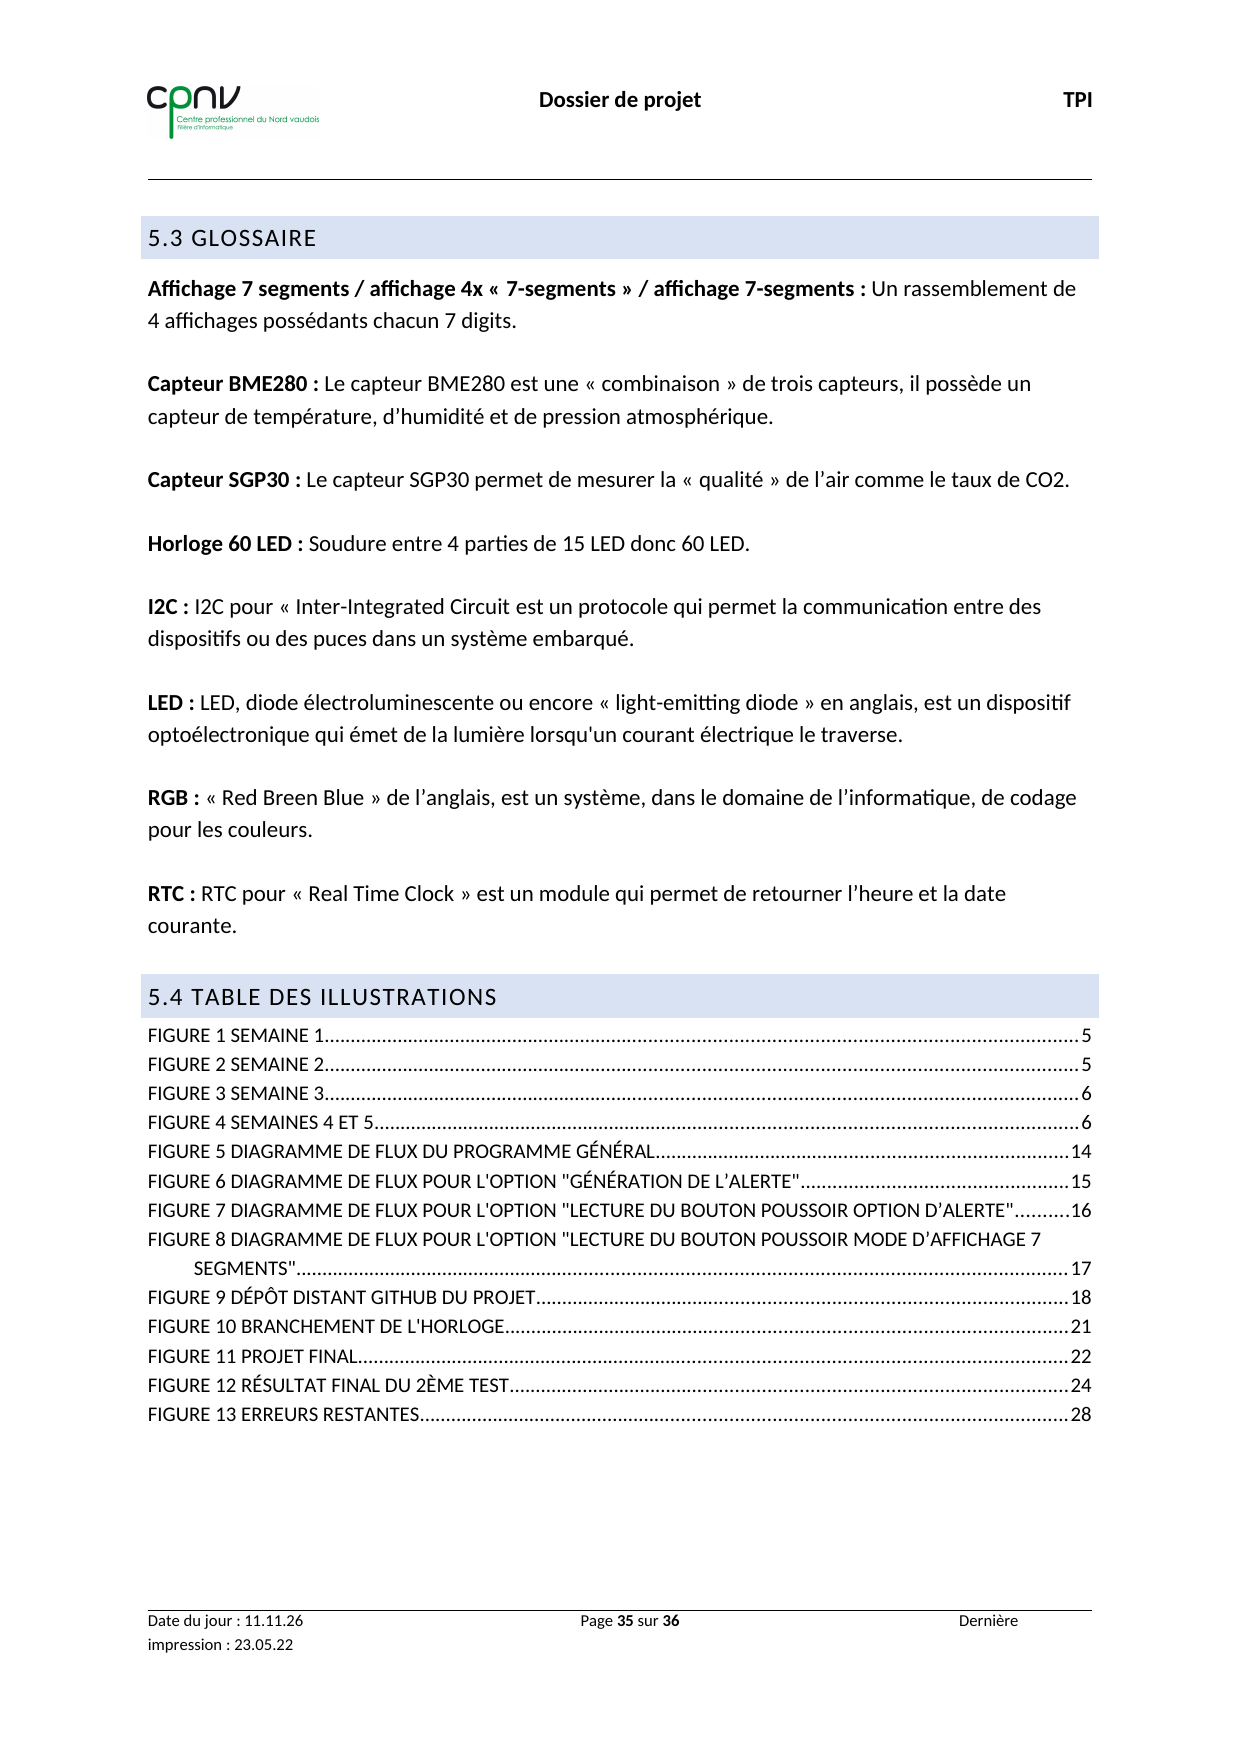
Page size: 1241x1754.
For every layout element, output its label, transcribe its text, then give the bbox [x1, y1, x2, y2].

text Figure 1 Semaine 1 5 [148, 1022, 1092, 1047]
text Horloge 60 LED : Soudure entre 4 parties de 15 LED donc 60 LED. [148, 529, 1092, 557]
subtitle 5.3 Glossaire [148, 222, 1092, 253]
subtitle 5.4 Table des illustrations [148, 981, 1092, 1011]
text Figure 7 Diagramme de flux pour l'option "Lecture du bouton poussoir option d’alerte" 16 [148, 1197, 1092, 1222]
text Affichage 7 segments / affichage 4x « 7-segments » / affichage 7-segments : Un rassemblement de 4 affichages possédants chacun 7 digits. [148, 274, 1092, 334]
text Figure 3 Semaine 3 6 [148, 1080, 1092, 1106]
text I2C : I2C pour « Inter-Integrated Circuit est un protocole qui permet la communication entre des dispositifs ou des puces dans un système embarqué. [148, 592, 1092, 652]
text Figure 6 Diagramme de flux pour l'option "Génération de l’alerte" 15 [148, 1168, 1092, 1193]
picture [147, 86, 319, 139]
text Figure 10 Branchement de l'horloge 21 [148, 1314, 1092, 1339]
text Figure 8 Diagramme de flux pour l'option "Lecture du bouton poussoir mode d’affichage 7 segments" 17 [148, 1226, 1092, 1281]
text Figure 11 Projet final 22 [148, 1343, 1092, 1368]
text Figure 2 Semaine 2 5 [148, 1051, 1092, 1077]
text Figure 9 Dépôt distant GitHub du projet 18 [148, 1284, 1092, 1310]
text Figure 4 Semaines 4 et 5 6 [148, 1109, 1092, 1135]
text Figure 5 Diagramme de flux du programme général 14 [148, 1139, 1092, 1164]
text Figure 13 Erreurs restantes 28 [148, 1401, 1092, 1427]
text RTC : RTC pour « Real Time Clock » est un module qui permet de retourner l’heure et la date courante. [148, 879, 1092, 939]
text Capteur BME280 : Le capteur BME280 est une « combinaison » de trois capteurs, il possède un capteur de température, d’humidité et de pression atmosphérique. [148, 369, 1092, 430]
text RGB : « Red Breen Blue » de l’anglais, est un système, dans le domaine de l’informatique, de codage pour les couleurs. [148, 783, 1092, 843]
text LED : LED, diode électroluminescente ou encore « light-emitting diode » en anglais, est un dispositif optoélectronique qui émet de la lumière lorsqu'un courant électrique le traverse. [148, 688, 1092, 748]
text Capteur SGP30 : Le capteur SGP30 permet de mesurer la « qualité » de l’air comme le taux de CO2. [148, 465, 1092, 493]
text Figure 12 Résultat final du 2ème test 24 [148, 1372, 1092, 1397]
